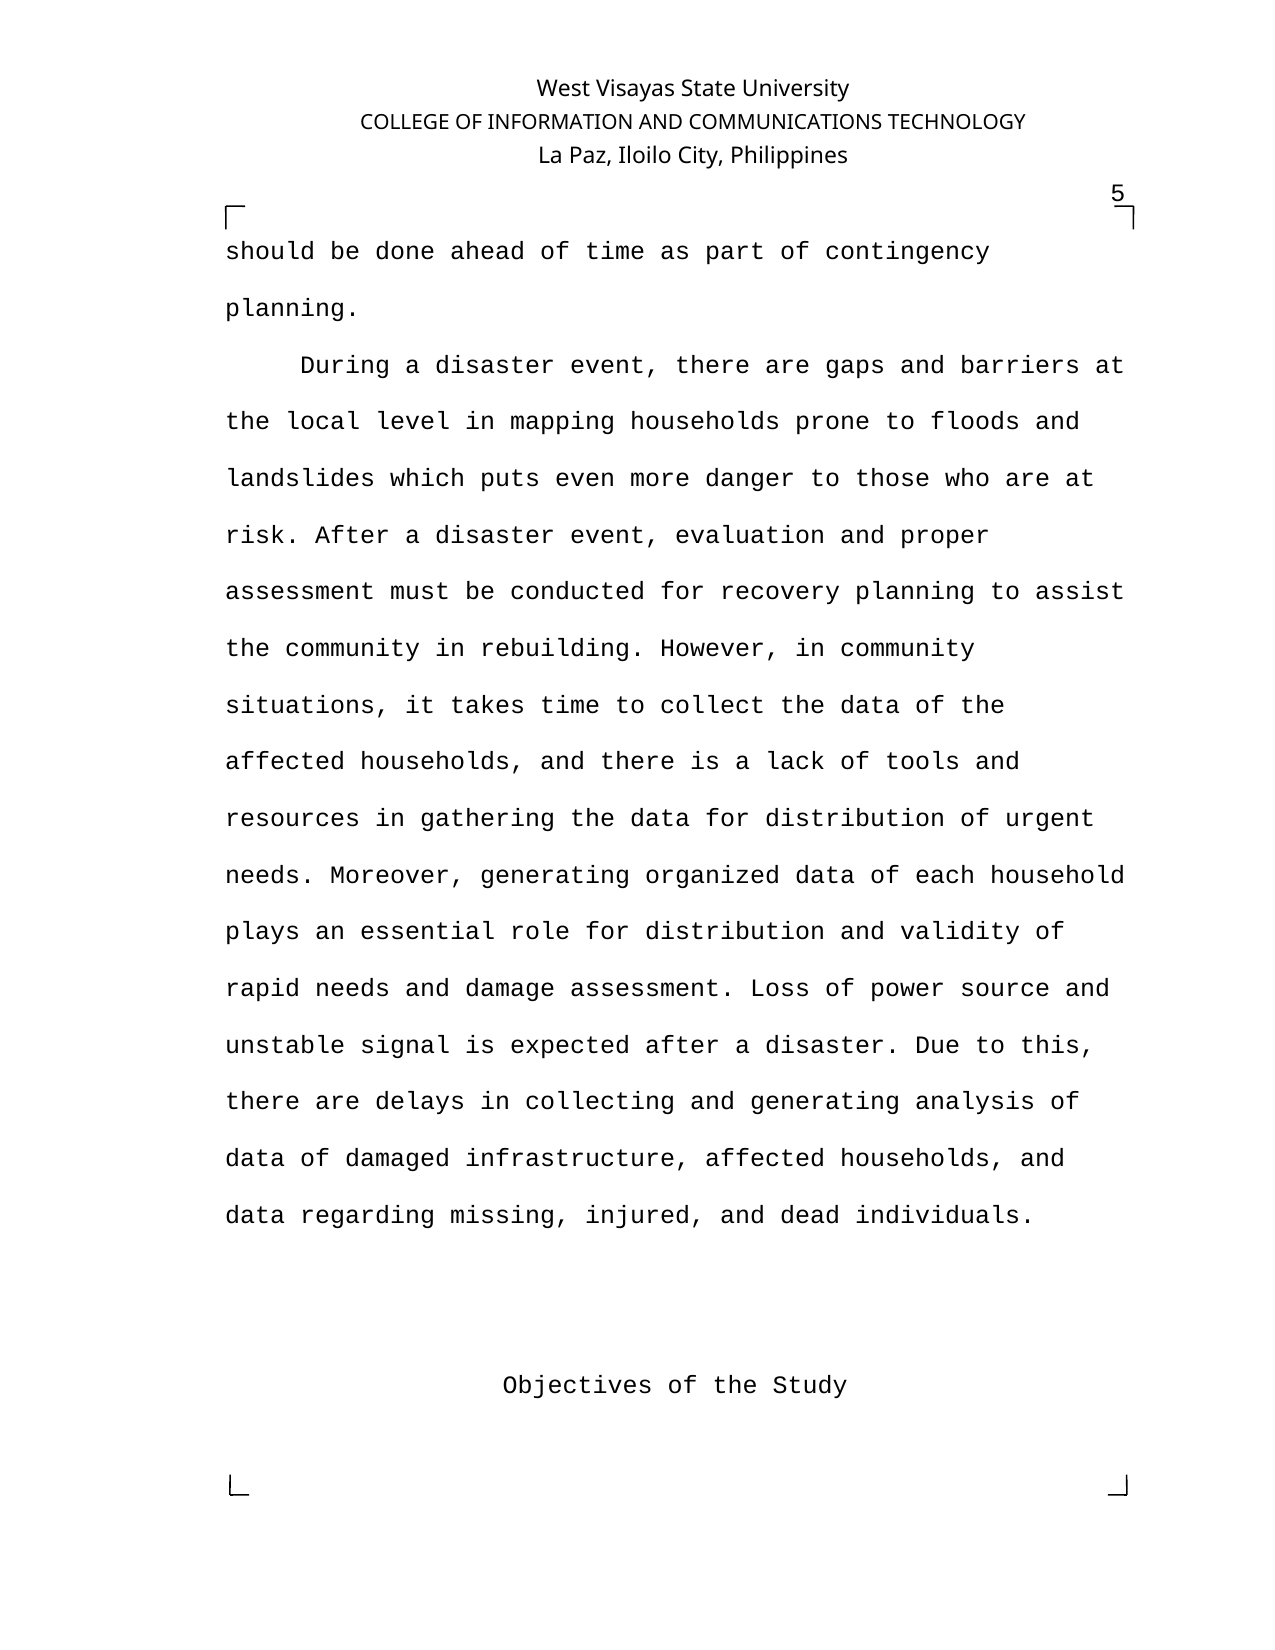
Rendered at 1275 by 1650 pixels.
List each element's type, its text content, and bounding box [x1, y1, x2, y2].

text During a disaster event, there are gaps and barriers at the local level in mapping households prone to floods and landslides which puts even more danger to those who are at risk. After a disaster event, evaluation and proper assessment must be conducted for recovery planning to assist the community in rebuilding. However, in community situations, it takes time to collect the data of the affected households, and there is a lack of tools and resources in gathering the data for distribution of urgent needs. Moreover, generating organized data of each household plays an essential role for distribution and validity of rapid needs and damage assessment. Loss of power source and unstable signal is expected after a disaster. Due to this, there are delays in collecting and generating analysis of data of damaged infrastructure, affected households, and data regarding missing, injured, and dead individuals. [225, 352, 1125, 1231]
text Objectives of the Study [225, 1372, 1125, 1401]
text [225, 239, 1125, 324]
